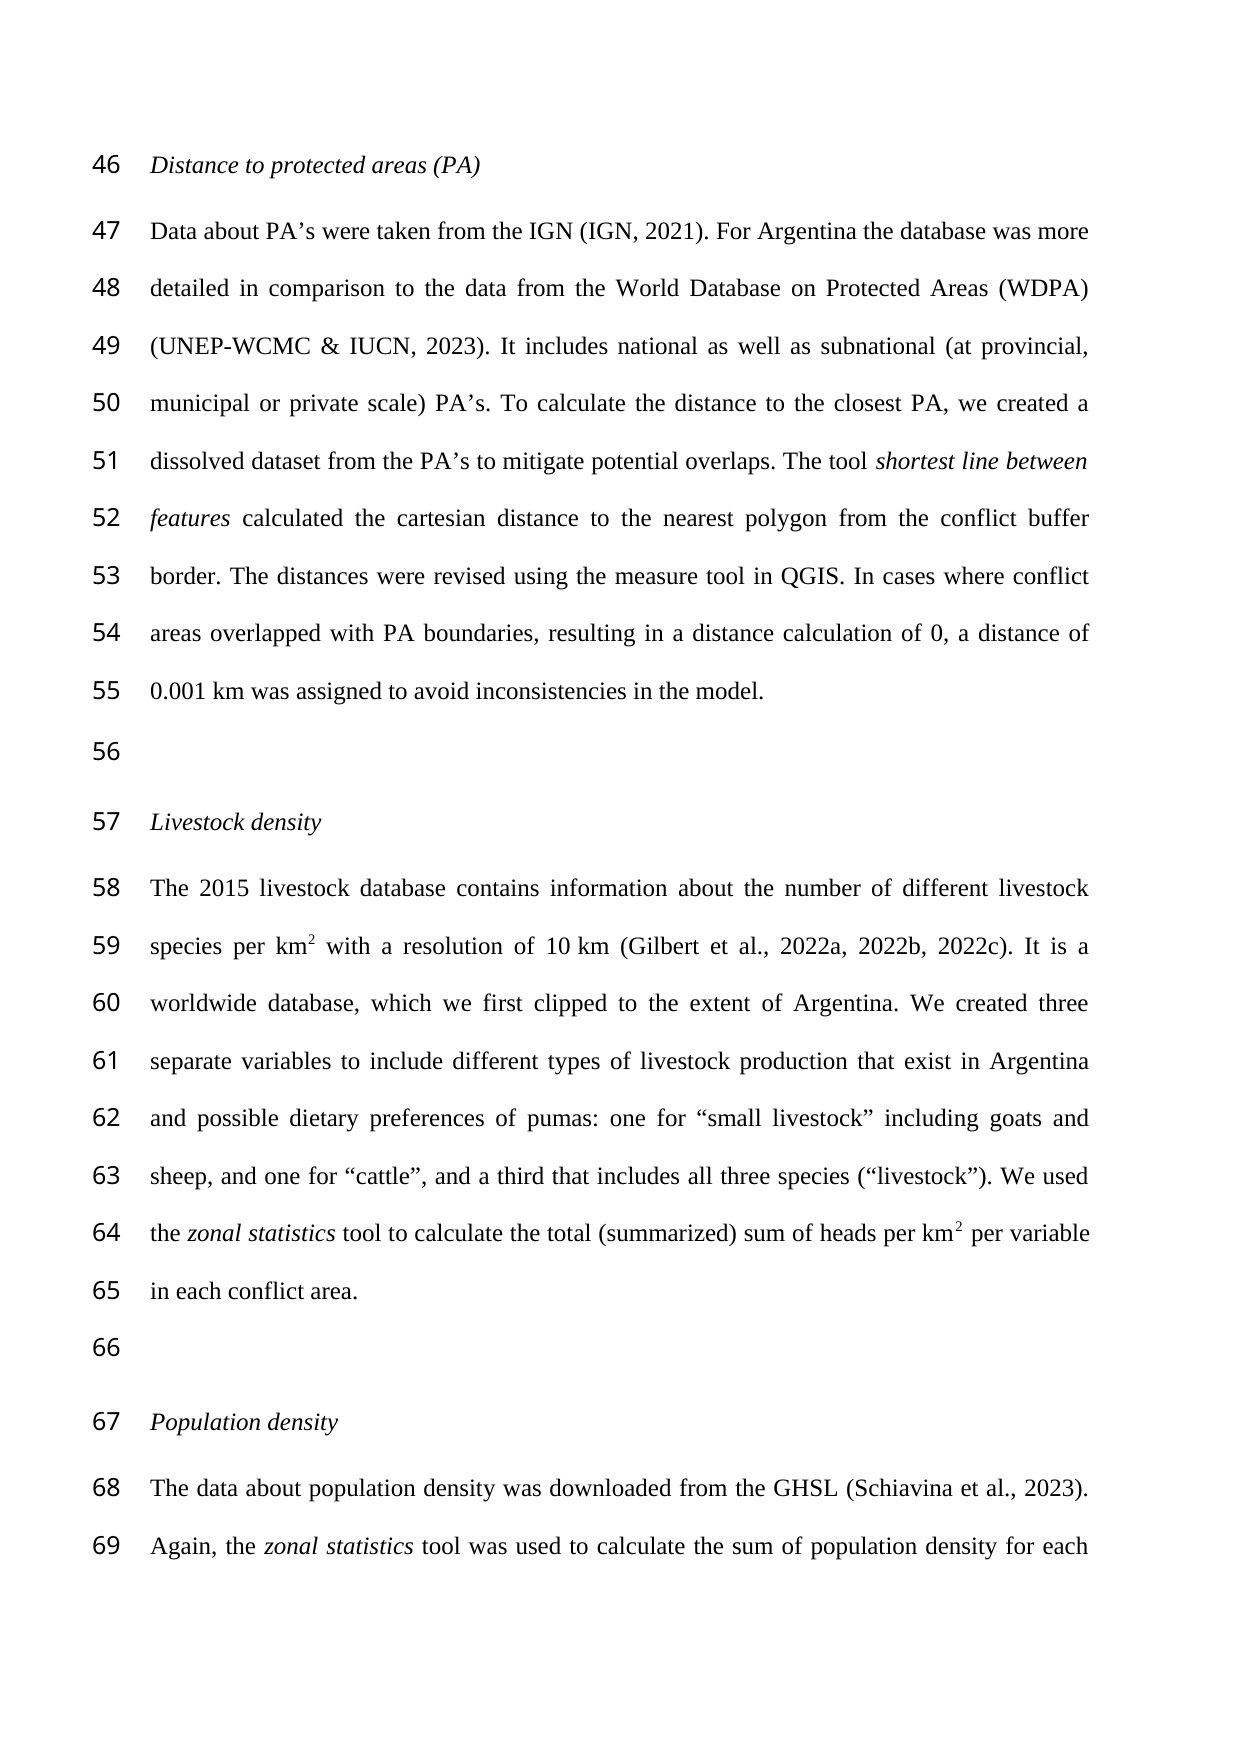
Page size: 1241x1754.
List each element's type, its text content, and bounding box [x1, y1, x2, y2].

text The 2015 livestock database contains information about the number of different livestock species per km2 with a resolution of 10 km (Gilbert et al., 2022a, 2022b, 2022c). It is a worldwide database, which we first clipped to the extent of Argentina. We created three separate variables to include different types of livestock production that exist in Argentina and possible dietary preferences of pumas: one for “small livestock” including goats and sheep, and one for “cattle”, and a third that includes all three species (“livestock”). We used the zonal statistics tool to calculate the total (summarized) sum of heads per km2 per variable in each conflict area. [150, 873, 1090, 1304]
text Distance to protected areas (PA) [150, 150, 1090, 179]
text Data about PA’s were taken from the IGN (IGN, 2021). For Argentina the database was more detailed in comparison to the data from the World Database on Protected Areas (WDPA) (UNEP-WCMC & IUCN, 2023). It includes national as well as subnational (at provincial, municipal or private scale) PA’s. To calculate the distance to the closest PA, we created a dissolved dataset from the PA’s to mitigate potential overlaps. The tool shortest line between features calculated the cartesian distance to the nearest polygon from the conflict buffer border. The distances were revised using the measure tool in QGIS. In cases where conflict areas overlapped with PA boundaries, resulting in a distance calculation of 0, a distance of 0.001 km was assigned to avoid inconsistencies in the model. [150, 216, 1090, 704]
text Livestock density [150, 807, 1090, 836]
text Population density [150, 1407, 1090, 1436]
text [150, 1473, 1090, 1559]
